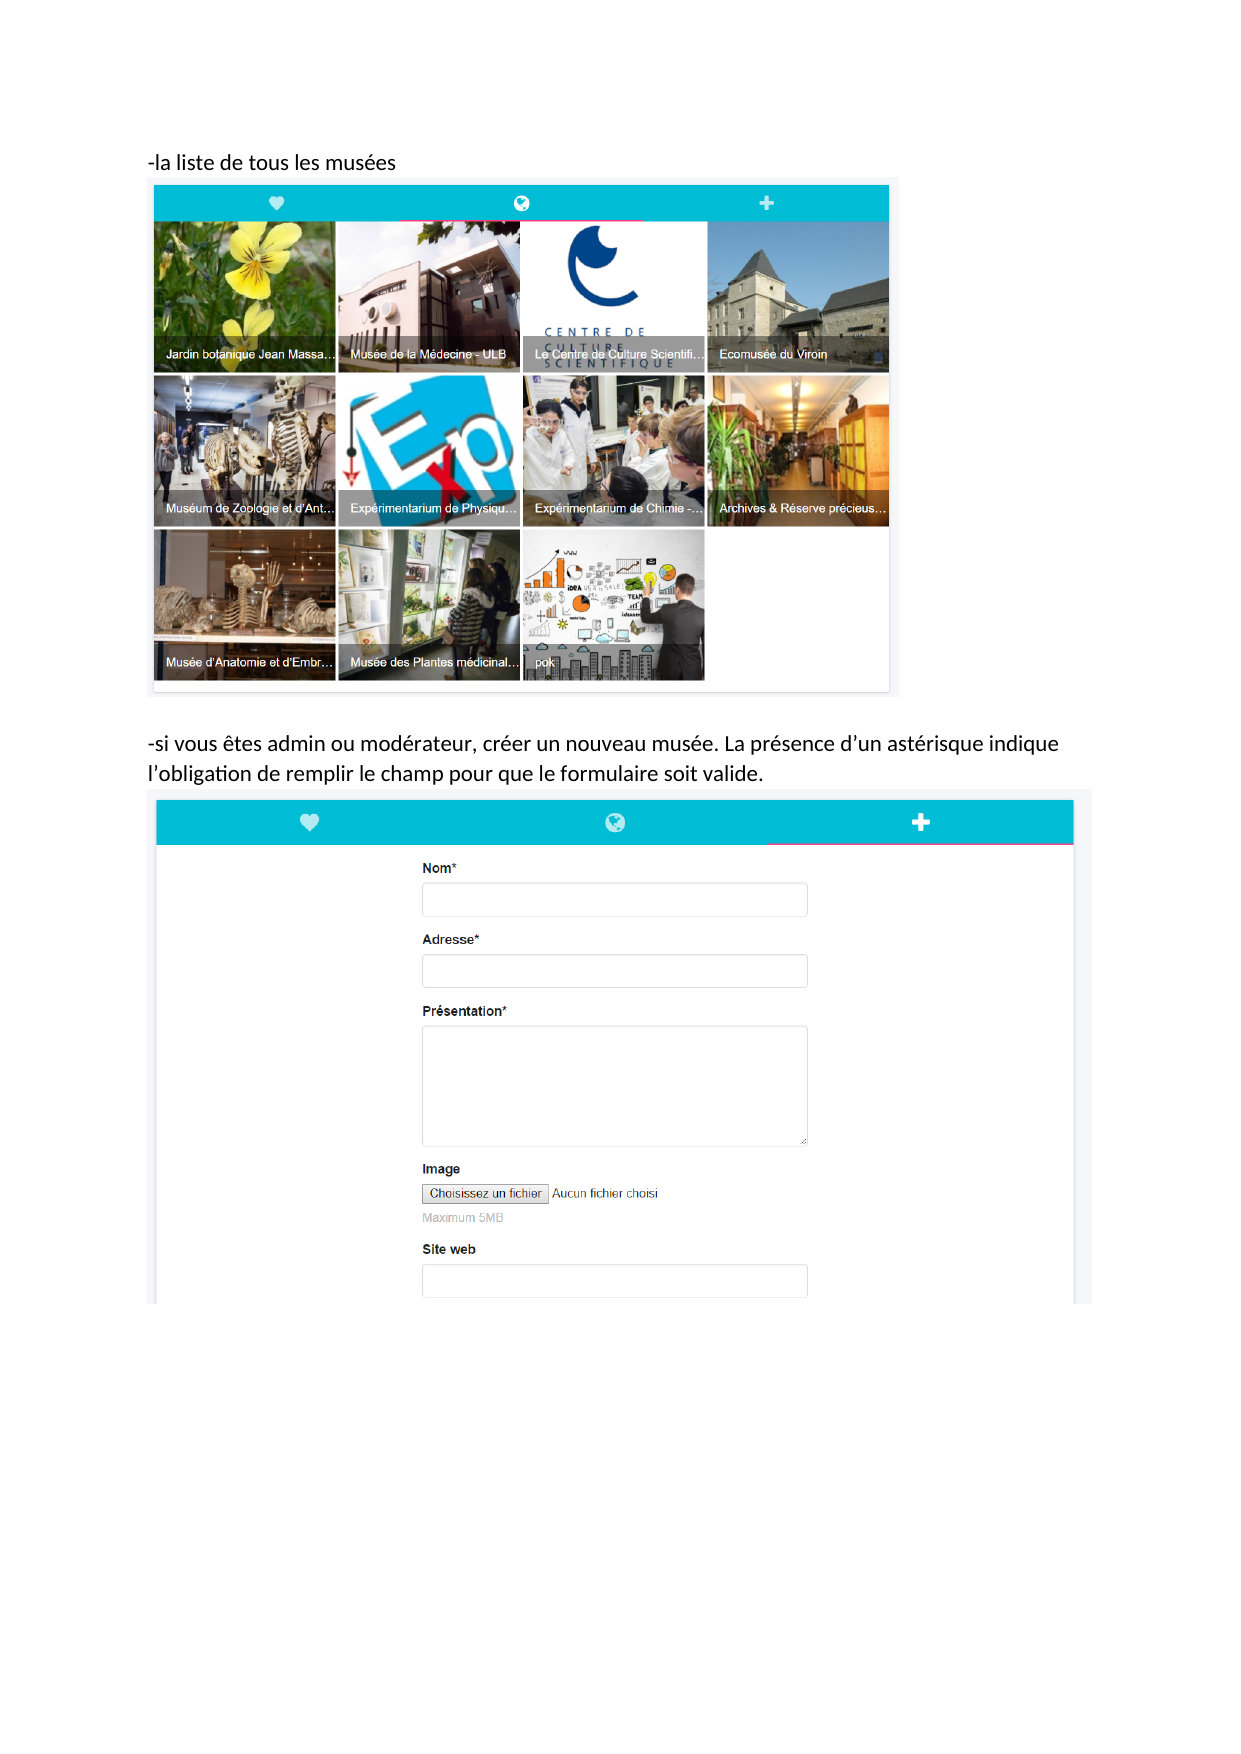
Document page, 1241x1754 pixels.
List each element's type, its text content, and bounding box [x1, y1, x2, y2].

picture [147, 177, 899, 697]
picture [147, 789, 1092, 1304]
